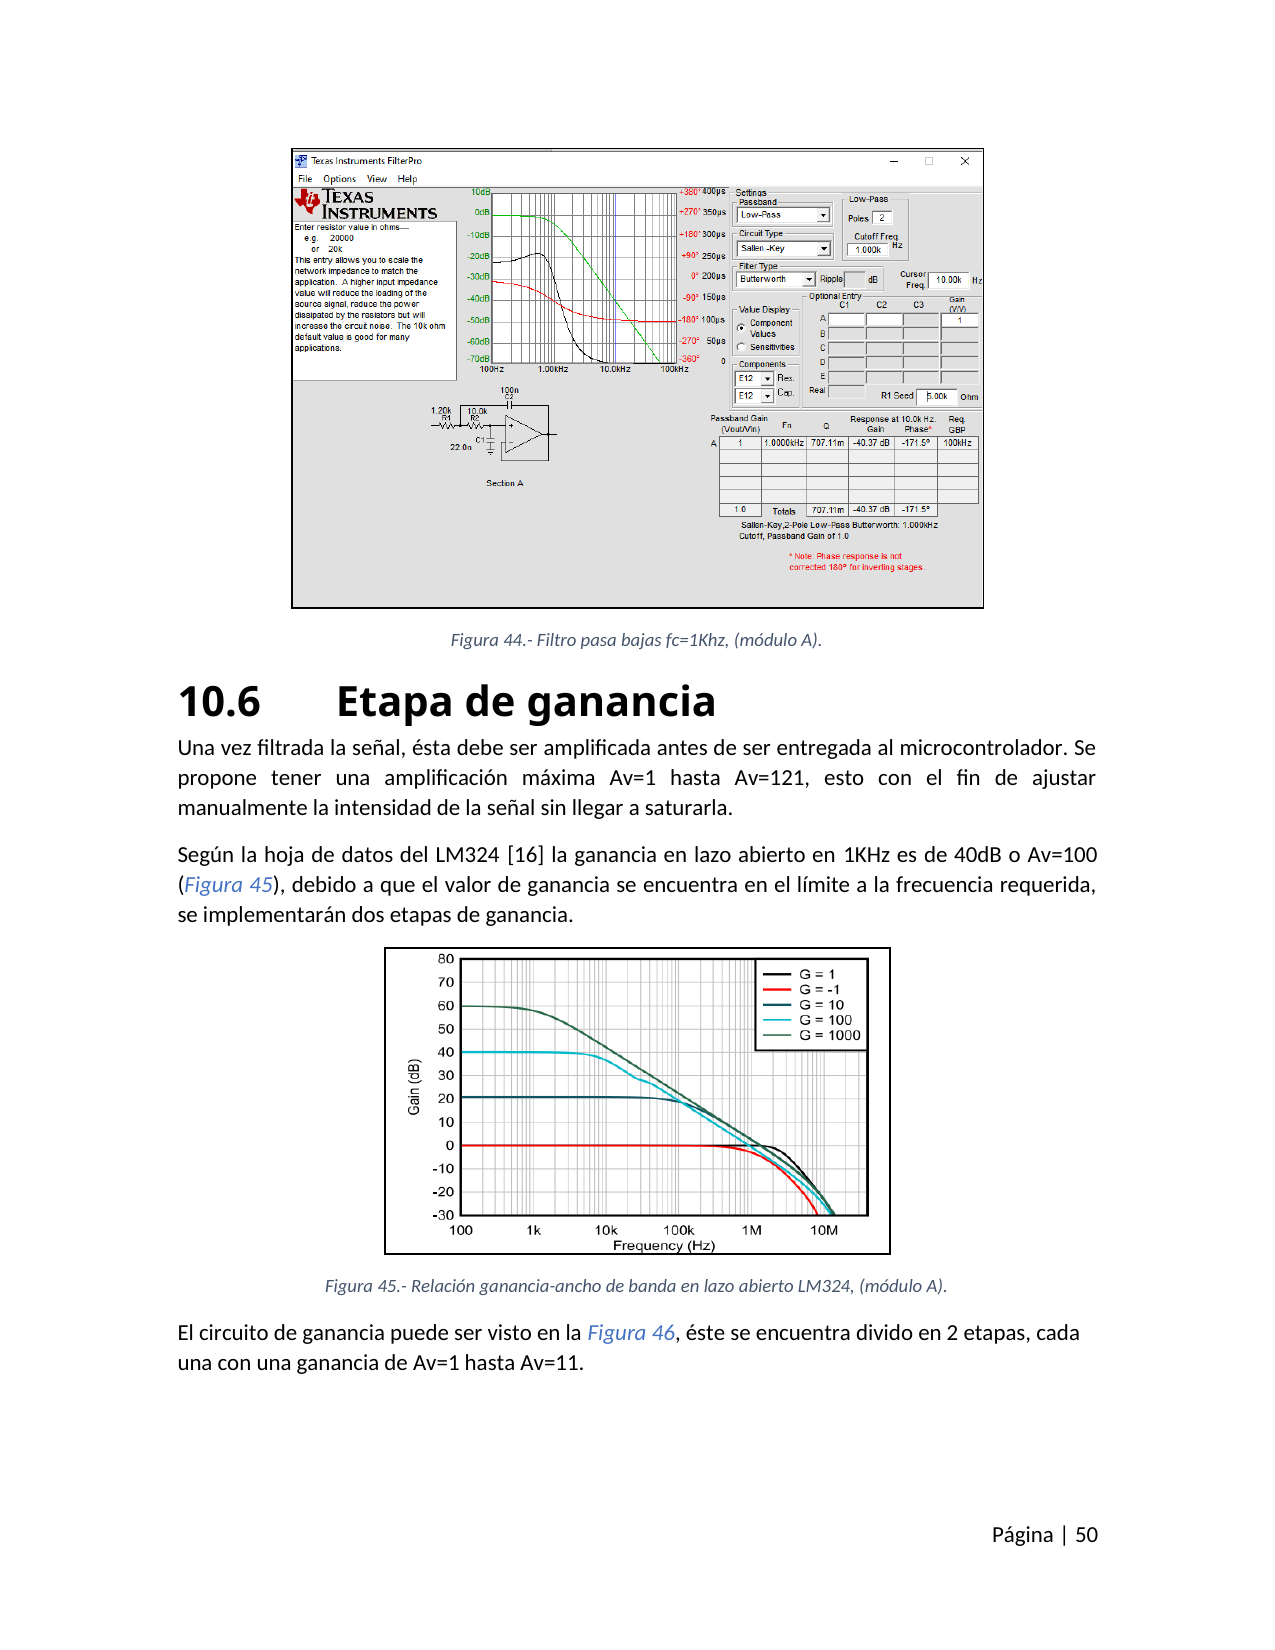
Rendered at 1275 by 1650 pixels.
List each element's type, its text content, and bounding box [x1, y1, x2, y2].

picture [293, 149, 983, 607]
text Una vez filtrada la señal, ésta debe ser amplificada antes de ser entregada al microcontrolador. Se propone tener una amplificación máxima Av=1 hasta Av=121, esto con el fin de ajustar manualmente la intensidad de la señal sin llegar a saturarla. [177, 733, 1098, 821]
text El circuito de ganancia puede ser visto en la Figura 46, éste se encuentra divido en 2 etapas, cada una con una ganancia de Av=1 hasta Av=11. [177, 1318, 1098, 1376]
picture [386, 949, 889, 1253]
subtitle Etapa de ganancia [177, 671, 1098, 728]
text Según la hoja de datos del LM324 la ganancia en lazo abierto en 1KHz es de 40dB o Av=100 (Figura 45), debido a que el valor de ganancia se encuentra en el límite a la frecuencia requerida, se implementarán dos etapas de ganancia. [177, 840, 1098, 928]
